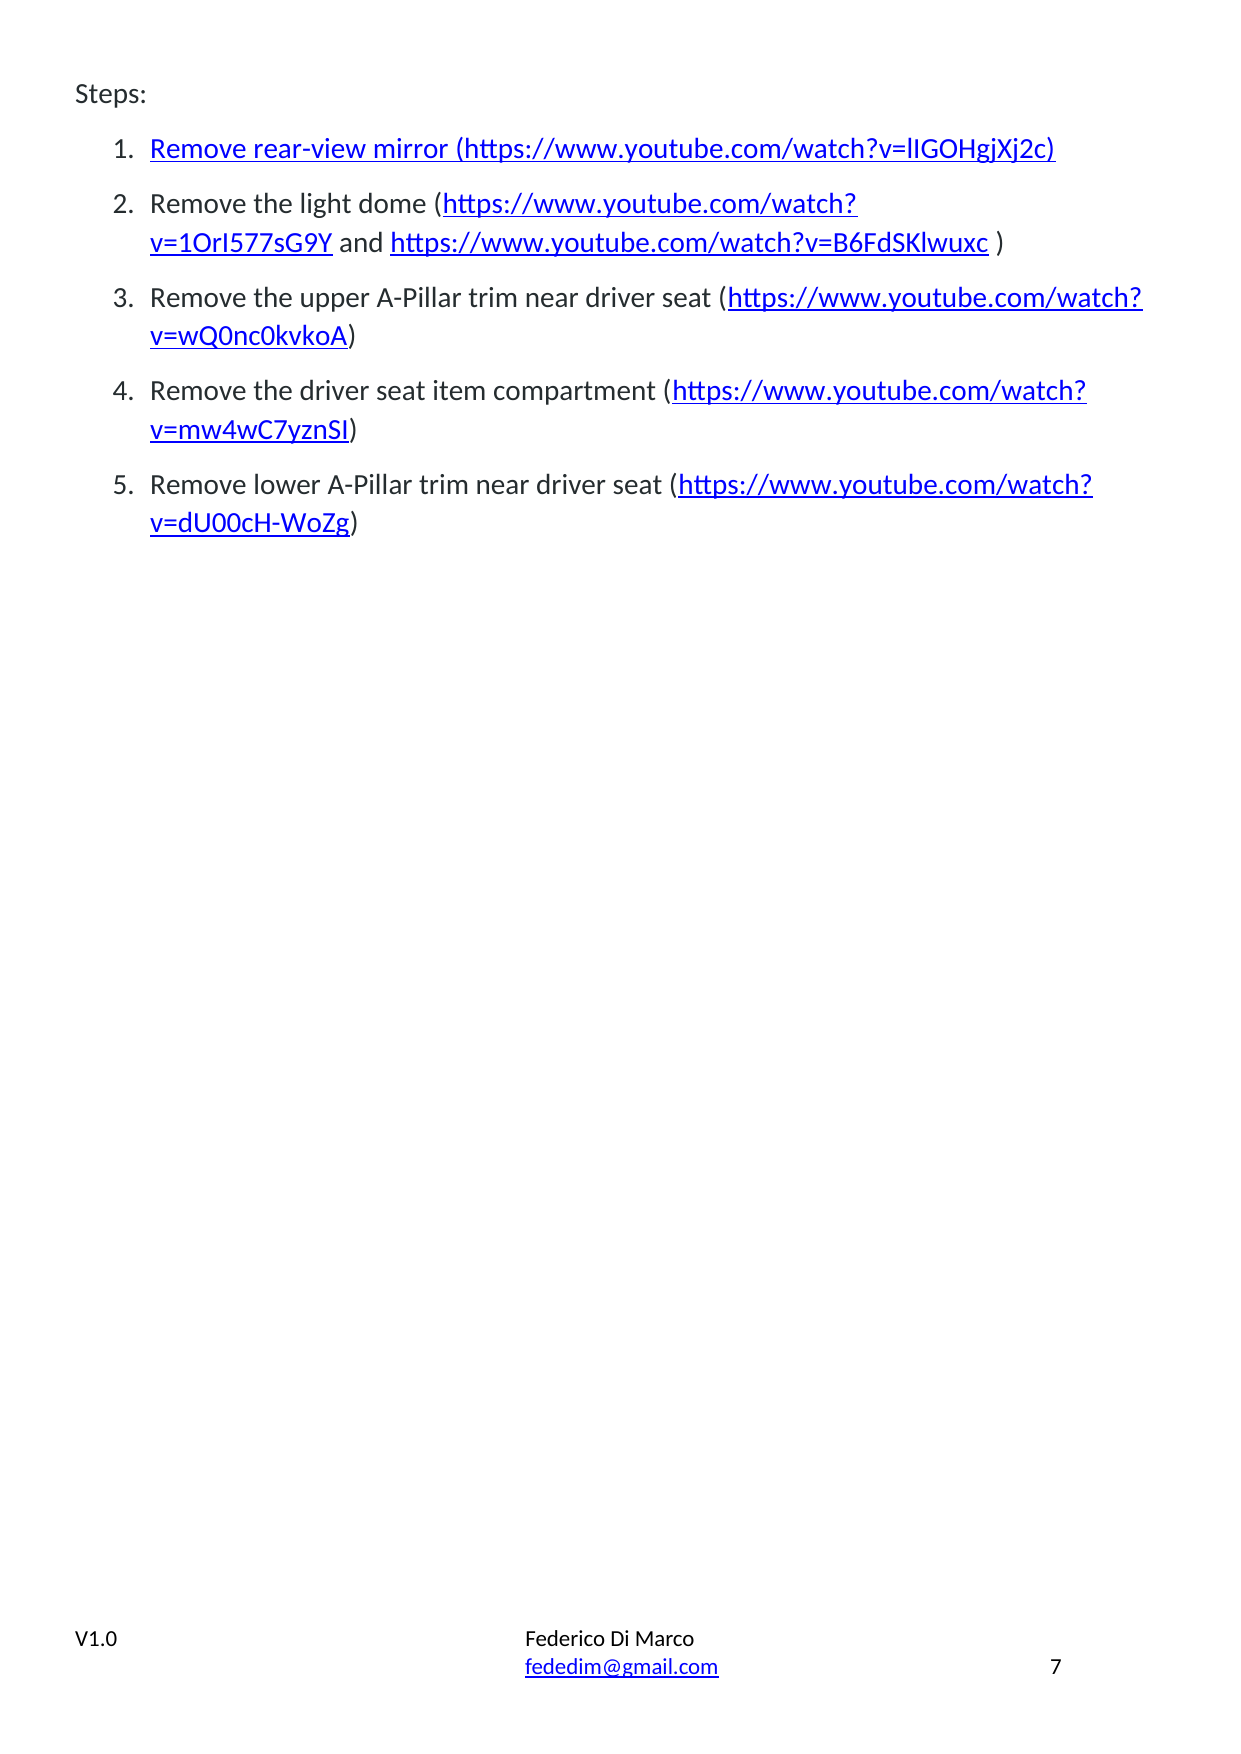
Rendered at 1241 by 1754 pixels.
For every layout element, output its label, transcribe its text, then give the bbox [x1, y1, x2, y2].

list Remove lower A-Pillar trim near driver seat (https://www.youtube.com/watch?v=dU00cH-WoZg) [112, 466, 1165, 540]
list Remove rear-view mirror (https://www.youtube.com/watch?v=lIGOHgjXj2c) [112, 130, 1165, 166]
list Remove the upper A-Pillar trim near driver seat (https://www.youtube.com/watch?v=wQ0nc0kvkoA) [112, 279, 1165, 353]
list Remove the driver seat item compartment (https://www.youtube.com/watch?v=mw4wC7yznSI) [112, 372, 1165, 446]
list Remove the light dome (https://www.youtube.com/watch?v=1OrI577sG9Y and https://www.youtube.com/watch?v=B6FdSKlwuxc ) [112, 185, 1165, 259]
text Steps: [75, 75, 1165, 111]
